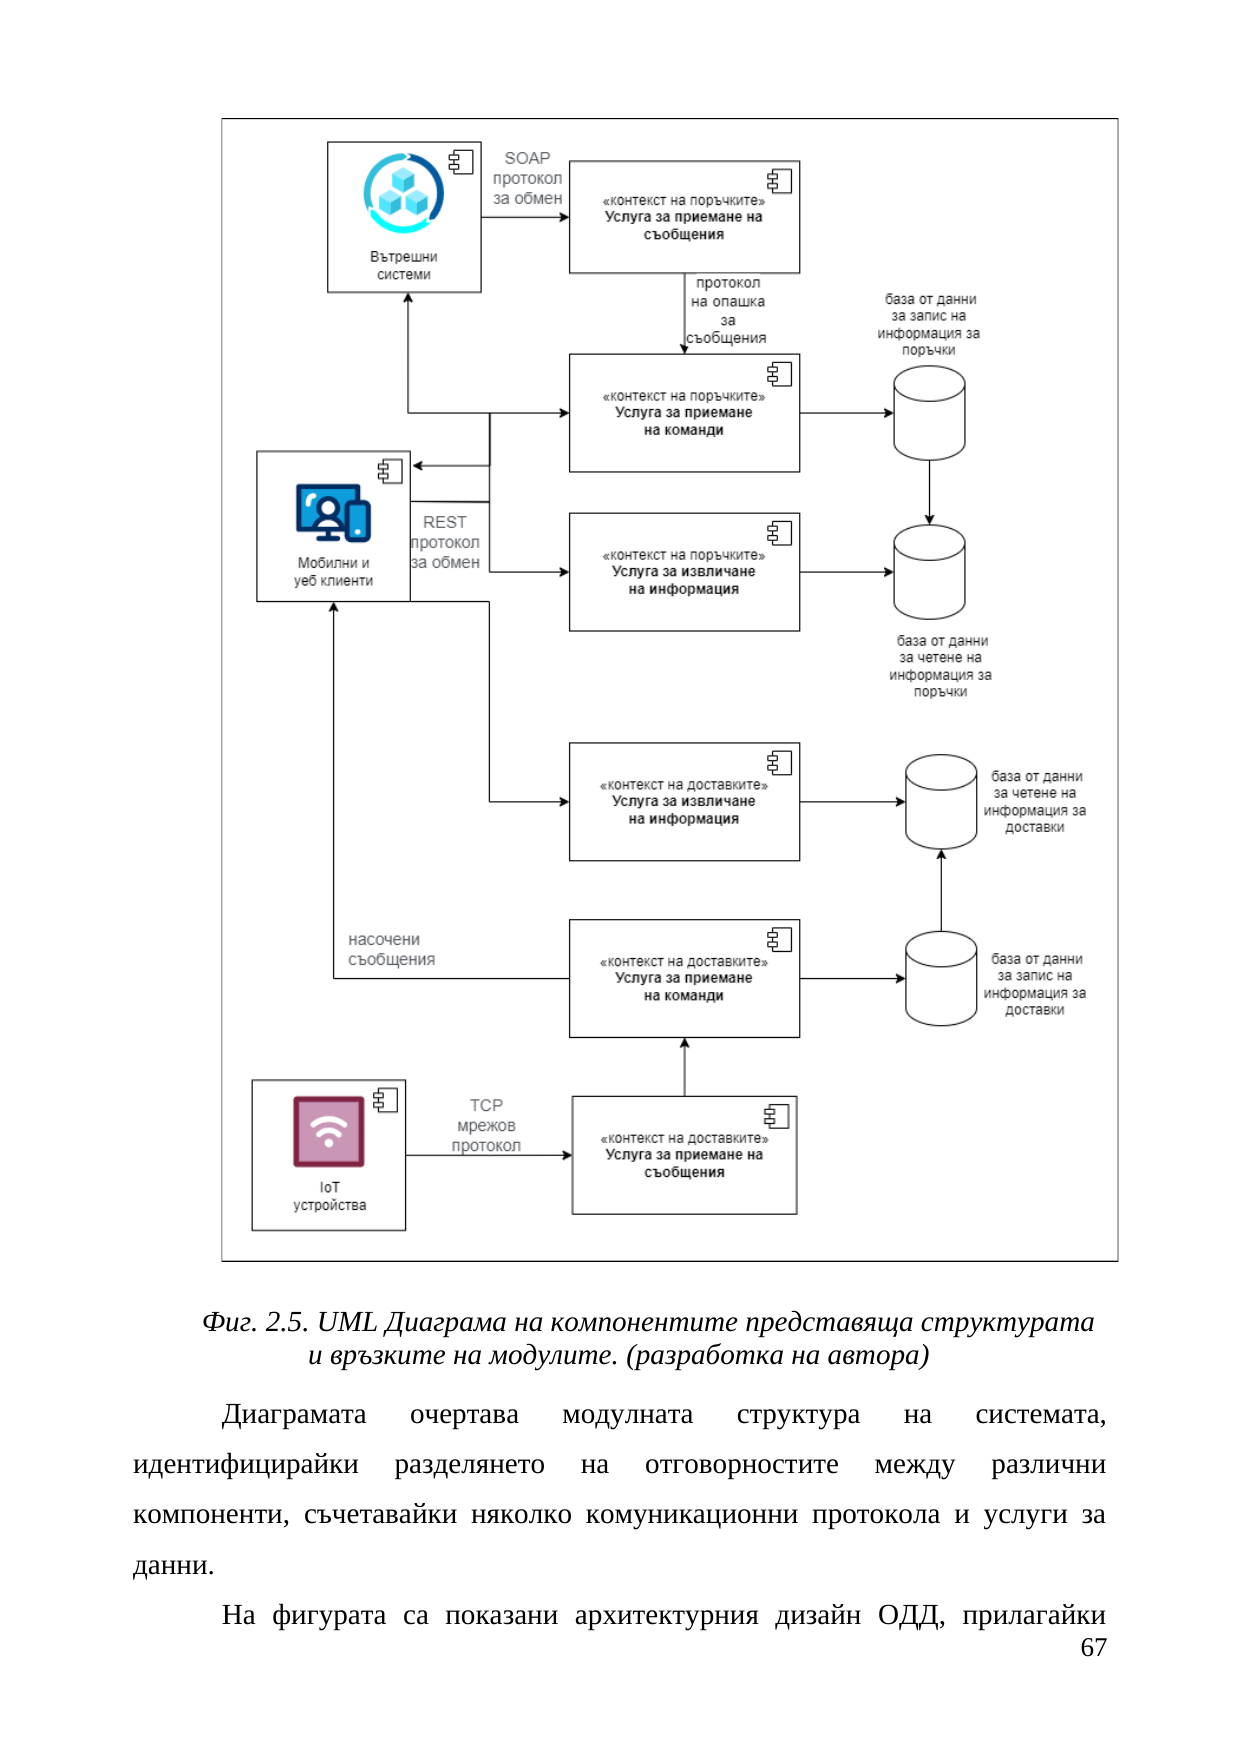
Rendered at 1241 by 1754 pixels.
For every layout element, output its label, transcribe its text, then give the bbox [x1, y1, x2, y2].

text Диаграмата очертава модулната структура на системата, идентифицирайки разделянето на отговорностите между различни компоненти, съчетавайки няколко комуникационни протокола и услуги за данни. [133, 1396, 1107, 1580]
title Фиг. 2.5. UML Диаграма на компонентите представяща структурата и връзките на модулите. (разработка на автора) [133, 1304, 1107, 1371]
picture [221, 118, 1119, 1262]
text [133, 1597, 1107, 1631]
